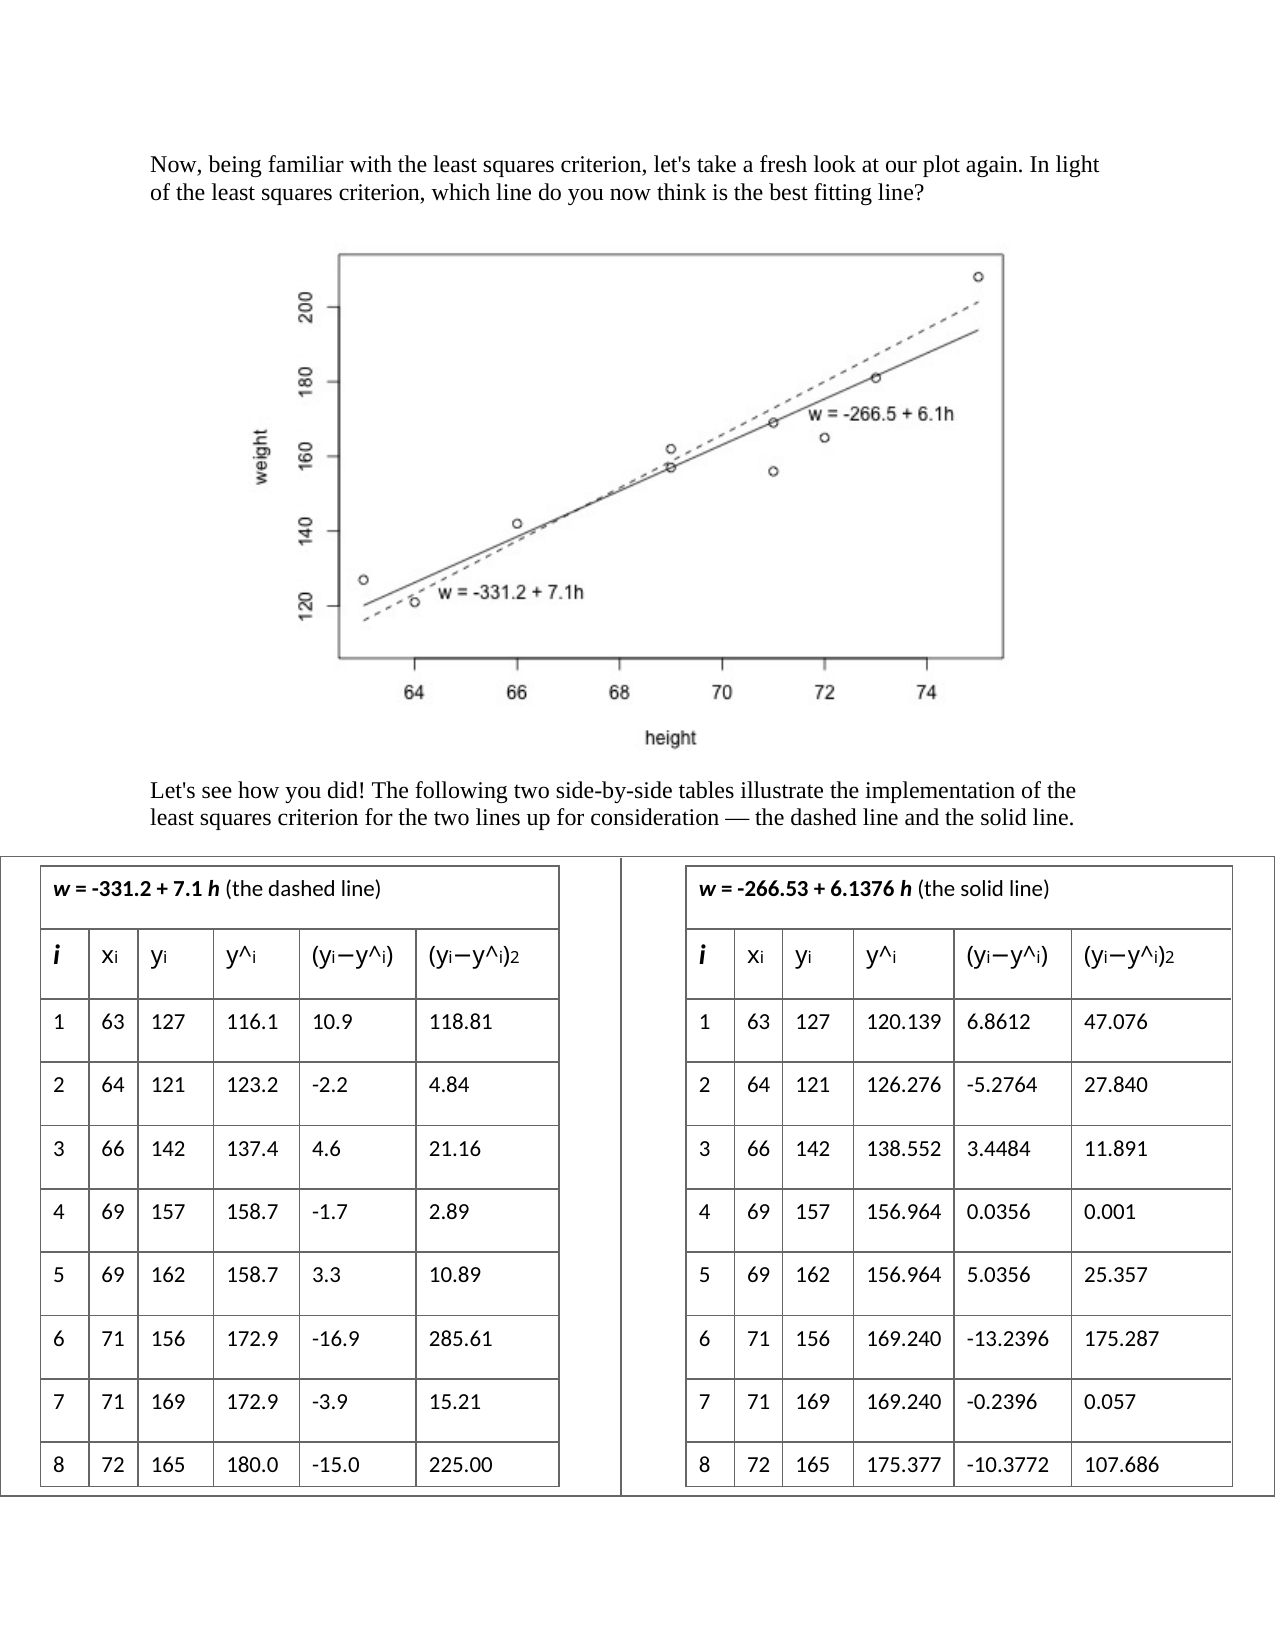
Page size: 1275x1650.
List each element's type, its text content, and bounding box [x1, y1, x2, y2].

text Now, being familiar with the least squares criterion, let's take a fresh look at our plot again. In light of the least squares criterion, which line do you now think is the best fitting line? [150, 150, 1125, 205]
text Let's see how you did! The following two side-by-side tables illustrate the implementation of the least squares criterion for the two lines up for consideration — the dashed line and the solid line. [150, 776, 1125, 831]
picture [247, 230, 1028, 751]
table_header [622, 857, 1274, 1495]
table_header [1, 857, 621, 1495]
